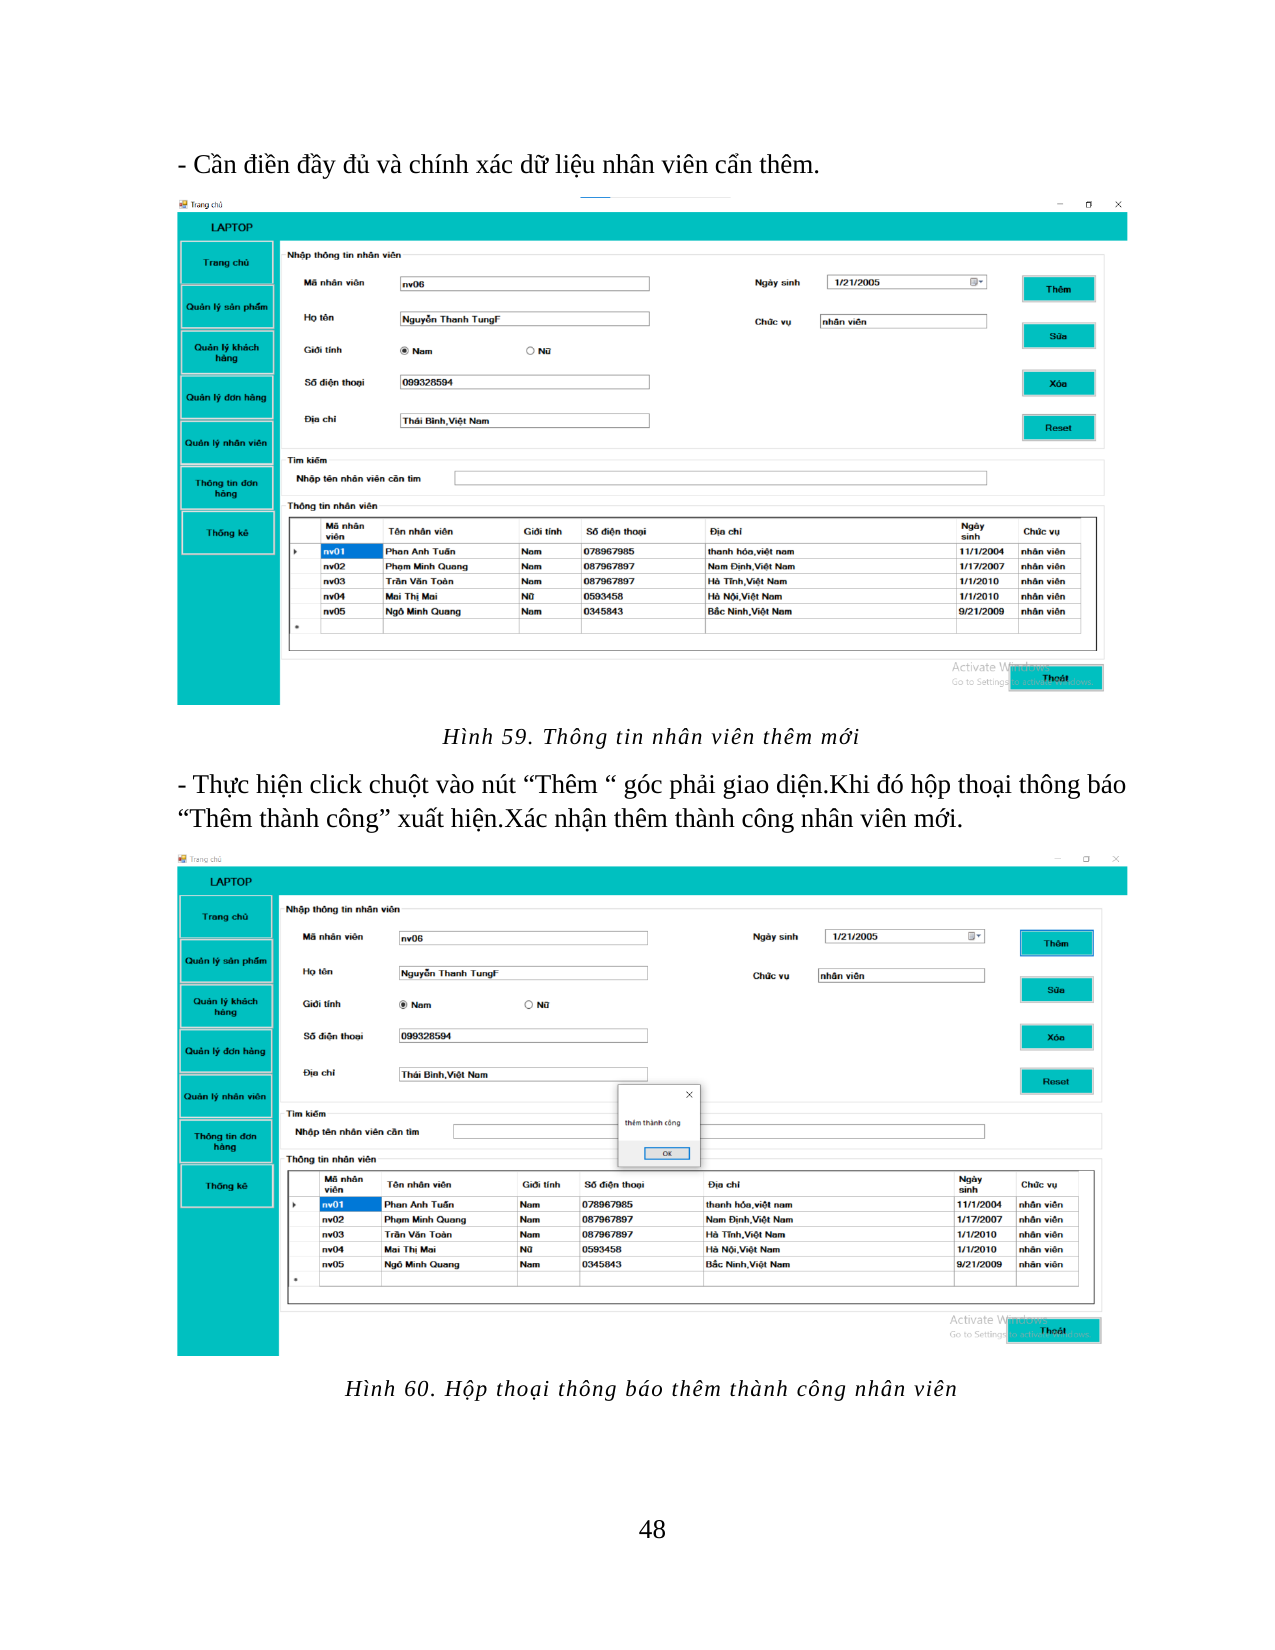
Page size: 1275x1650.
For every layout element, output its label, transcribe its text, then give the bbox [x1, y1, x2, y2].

subtitle Hình 59. Thông tin nhân viên thêm mới [177, 723, 1127, 750]
picture [177, 197, 1128, 705]
subtitle Hình 60. Hộp thoại thông báo thêm thành công nhân viên [177, 1375, 1127, 1401]
text - Cần điền đầy đủ và chính xác dữ liệu nhân viên cẩn thêm. [177, 148, 1127, 179]
picture [177, 852, 1128, 1356]
text - Thực hiện click chuột vào nút “Thêm “ góc phải giao diện.Khi đó hộp thoại thông báo “Thêm thành công” xuất hiện.Xác nhận thêm thành công nhân viên mới. [177, 768, 1127, 833]
